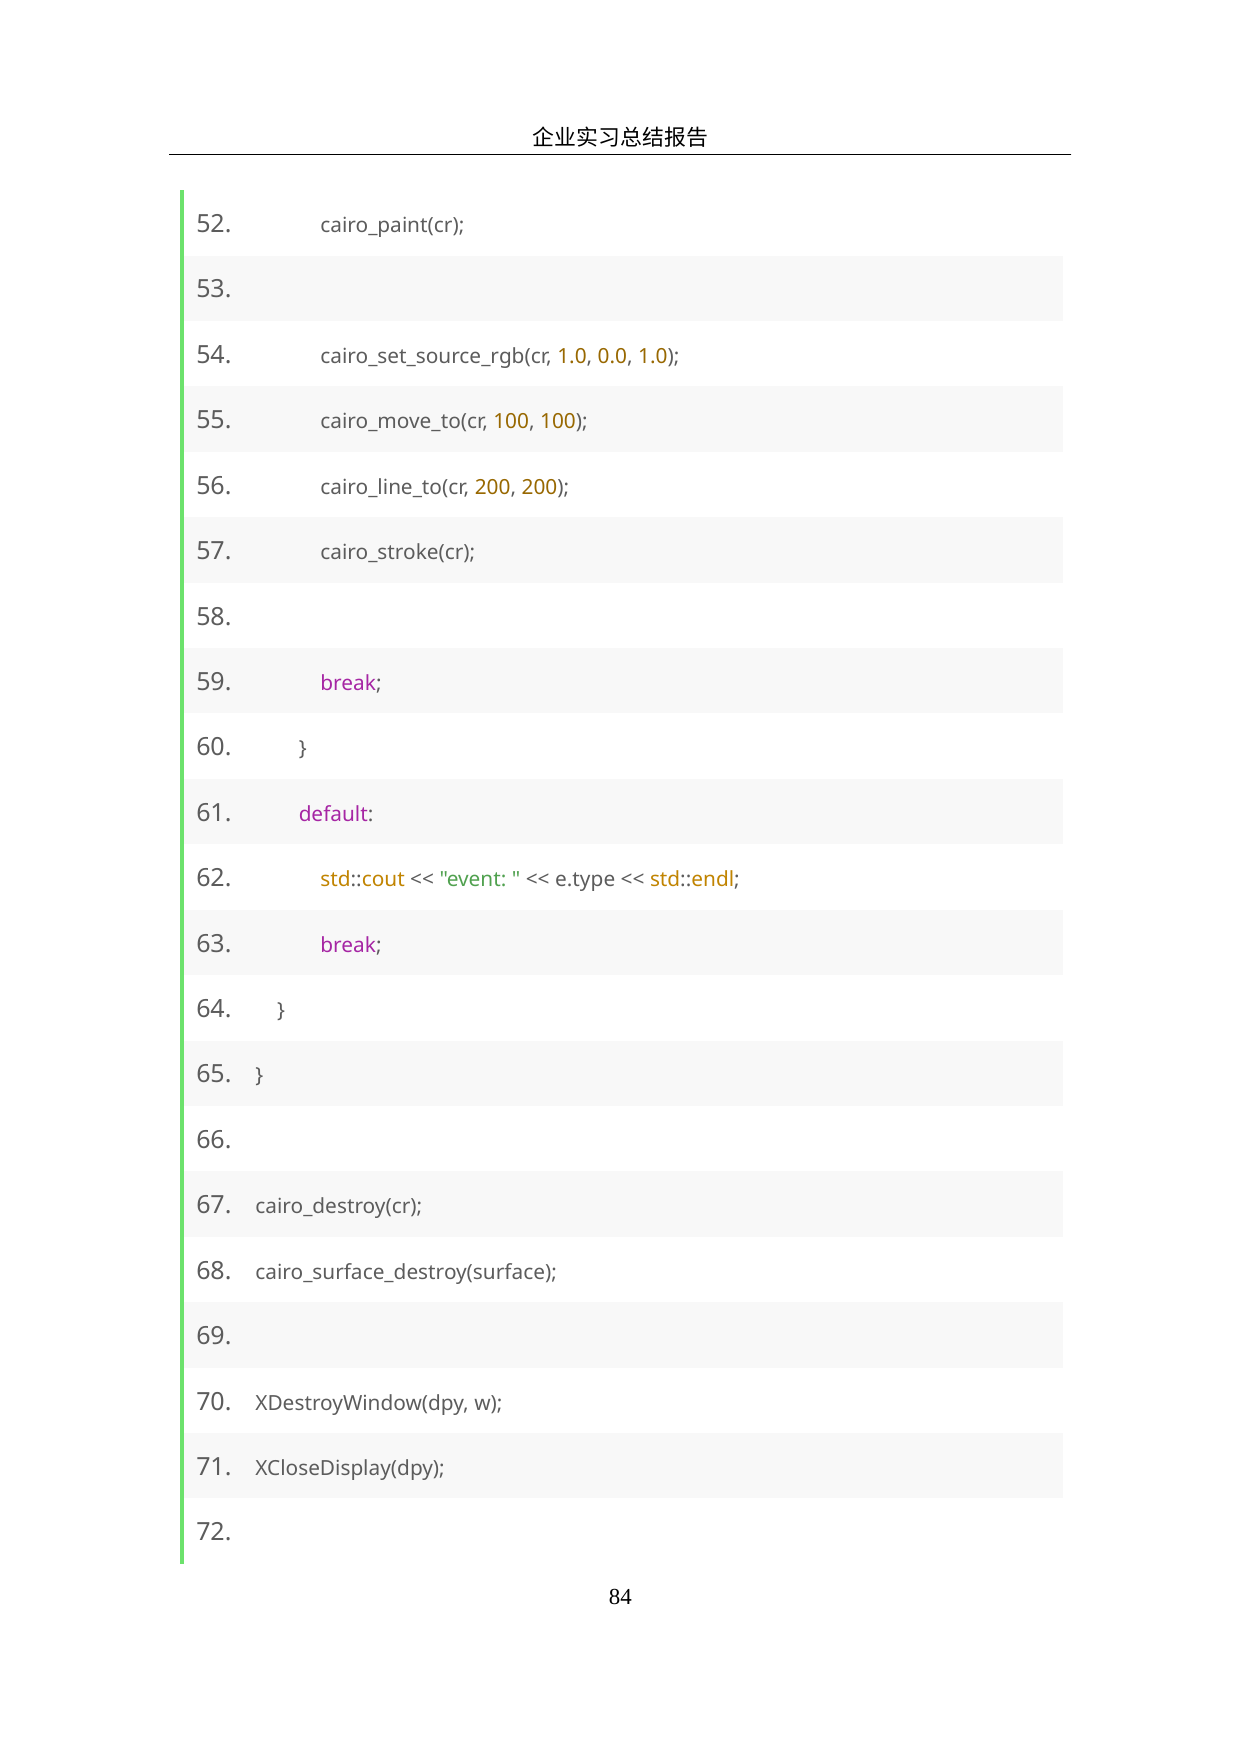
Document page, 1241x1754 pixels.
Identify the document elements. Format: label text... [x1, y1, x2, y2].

list cairo_paint(cr); [184, 190, 1063, 256]
list XCloseDisplay(dpy); [184, 1433, 1063, 1498]
list break; [184, 910, 1063, 975]
list default: [184, 779, 1063, 844]
list XDestroyWindow(dpy, w); [184, 1368, 1063, 1433]
list cairo_move_to(cr, 100, 100); [184, 386, 1063, 452]
list } [184, 713, 1063, 779]
list cairo_destroy(cr); [184, 1171, 1063, 1237]
list cairo_line_to(cr, 200, 200); [184, 452, 1063, 517]
list cairo_surface_destroy(surface); [184, 1237, 1063, 1302]
list break; [184, 648, 1063, 713]
list cairo_stroke(cr); [184, 517, 1063, 583]
list cairo_set_source_rgb(cr, 1.0, 0.0, 1.0); [184, 321, 1063, 386]
list } [184, 975, 1063, 1041]
list std::cout << "event: " << e.type << std::endl; [184, 844, 1063, 910]
list } [184, 1041, 1063, 1106]
